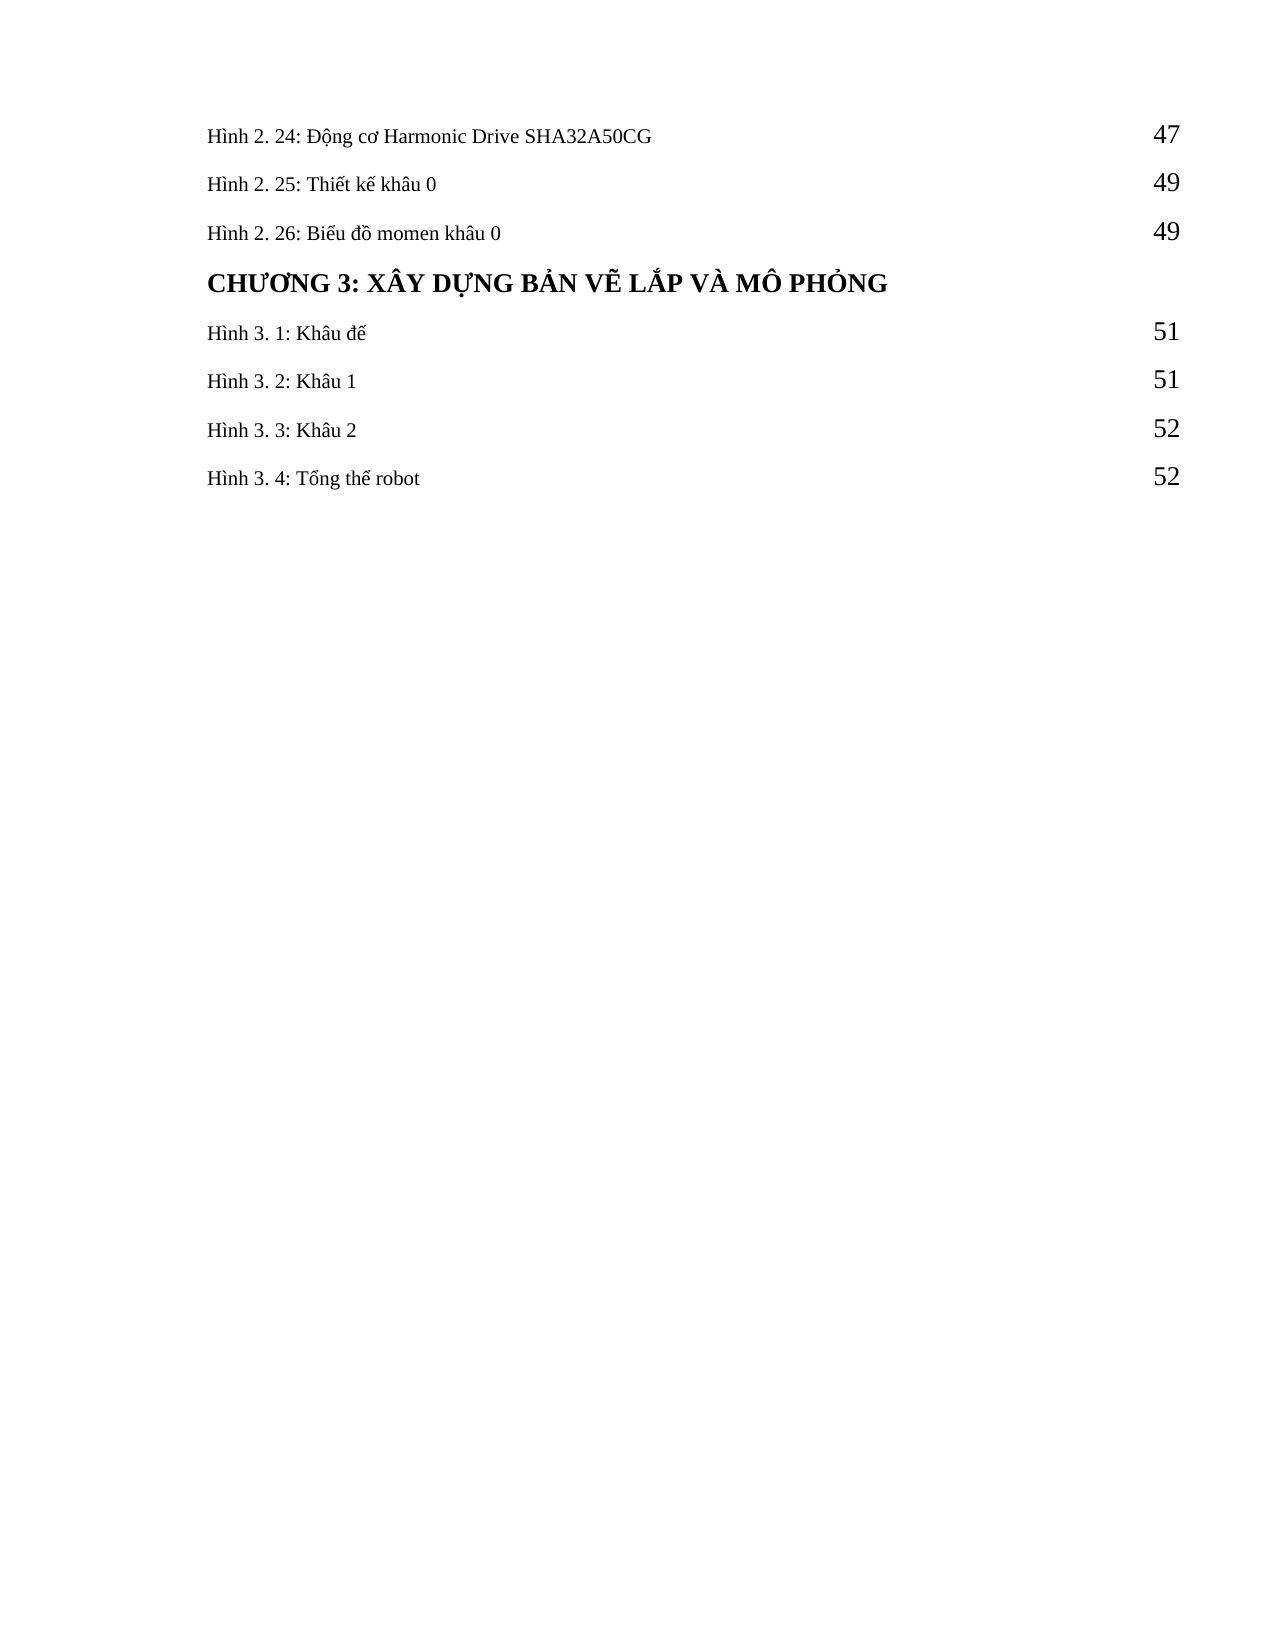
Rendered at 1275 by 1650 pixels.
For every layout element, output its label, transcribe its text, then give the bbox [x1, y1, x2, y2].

text Hình 3. 2: Khâu 1 51 [207, 363, 1127, 394]
text Hình 3. 4: Tổng thể robot 52 [207, 460, 1127, 491]
text Hình 2. 25: Thiết kế khâu 0 49 [207, 166, 1127, 197]
text Hình 3. 3: Khâu 2 52 [207, 412, 1127, 443]
text Hình 3. 1: Khâu đế 51 [207, 315, 1127, 346]
text Hình 2. 24: Động cơ Harmonic Drive SHA32A50CG 47 [207, 118, 1127, 149]
text CHƯƠNG 3: XÂY DỰNG BẢN VẼ LẮP VÀ MÔ PHỎNG [207, 267, 1127, 298]
text Hình 2. 26: Biểu đồ momen khâu 0 49 [207, 214, 1127, 246]
